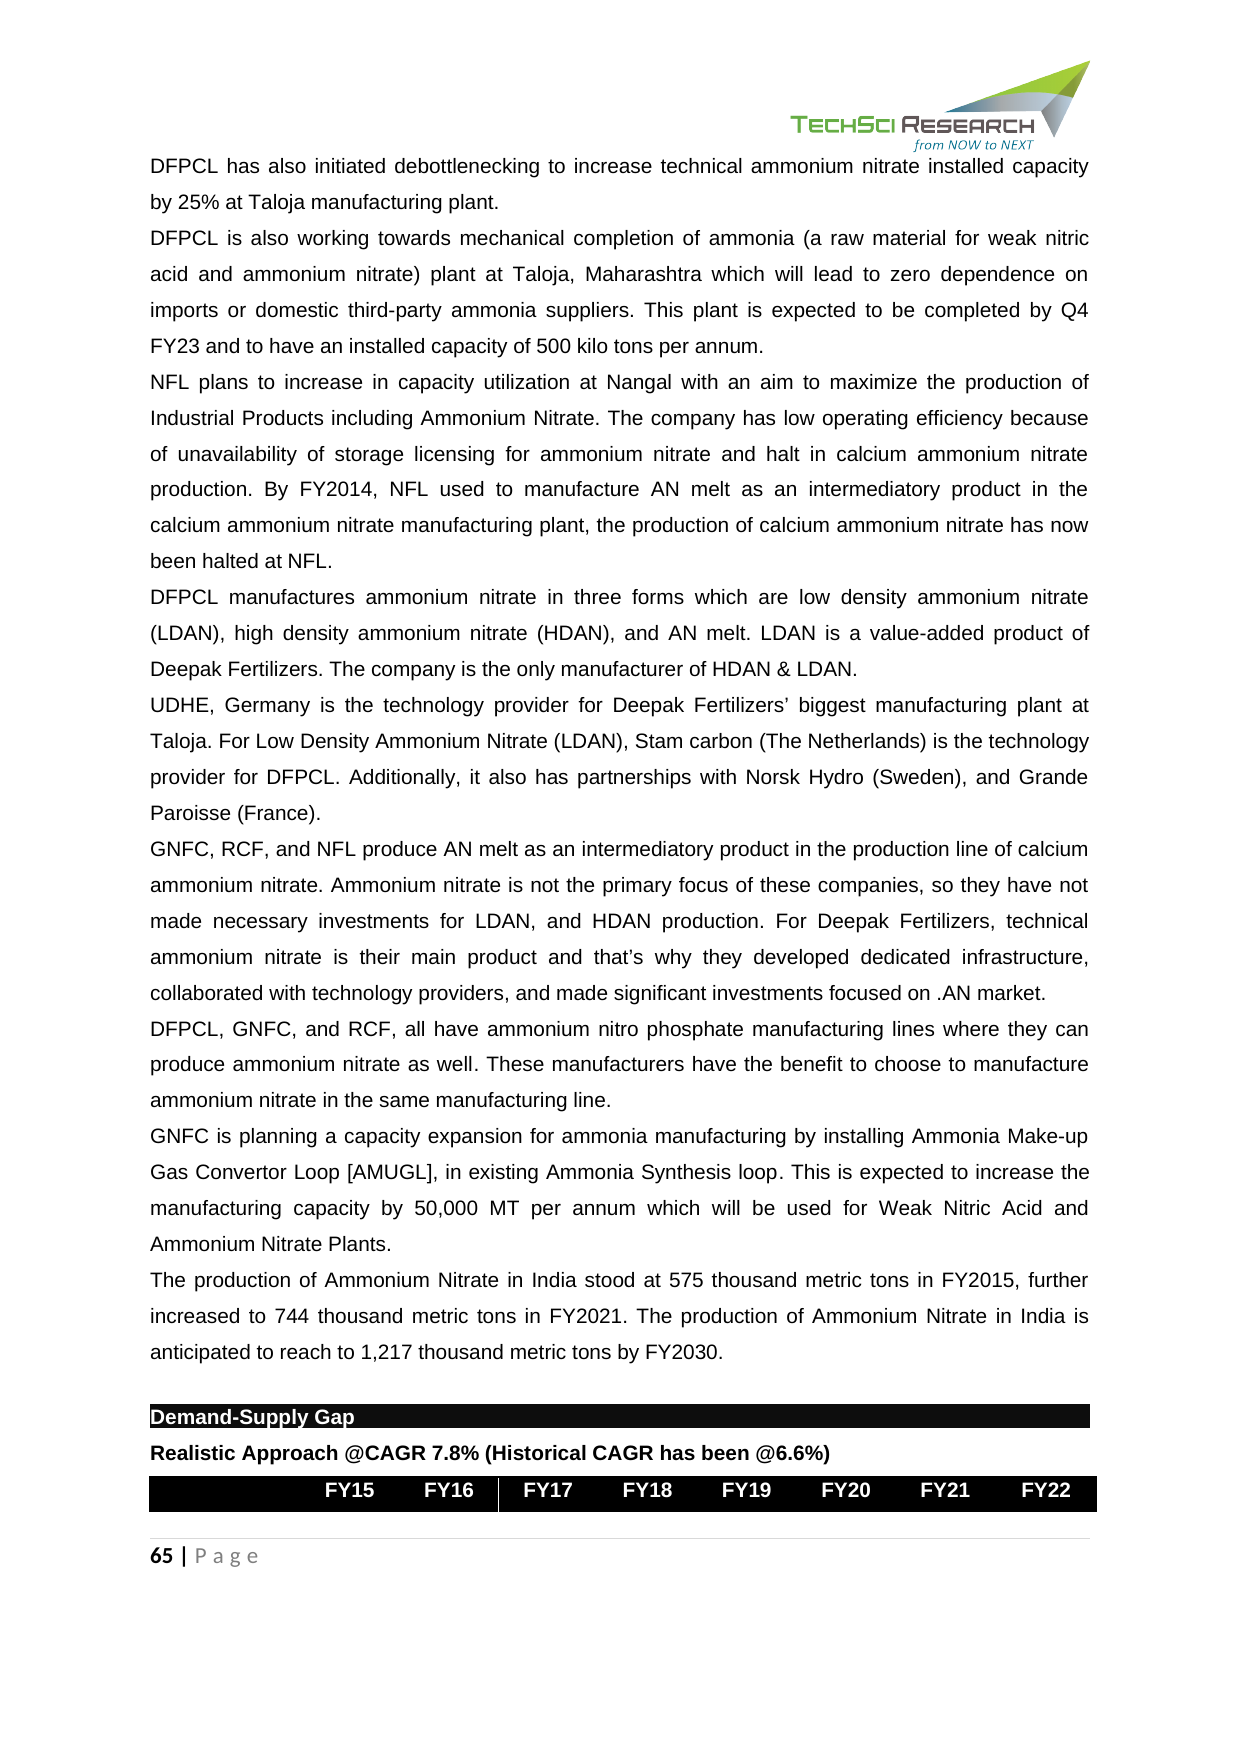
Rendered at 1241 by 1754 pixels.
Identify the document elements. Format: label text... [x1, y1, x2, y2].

text NFL plans to increase in capacity utilization at Nangal with an aim to maximize the production of Industrial Products including Ammonium Nitrate. The company has low operating efficiency because of unavailability of storage licensing for ammonium nitrate and halt in calcium ammonium nitrate production. By FY2014, NFL used to manufacture AN melt as an intermediatory product in the calcium ammonium nitrate manufacturing plant, the production of calcium ammonium nitrate has now been halted at NFL. [150, 369, 1090, 573]
picture [788, 59, 1091, 154]
text GNFC, RCF, and NFL produce AN melt as an intermediatory product in the production line of calcium ammonium nitrate. Ammonium nitrate is not the primary focus of these companies, so they have not made necessary investments for LDAN, and HDAN production. For Deepak Fertilizers, technical ammonium nitrate is their main product and that’s why they developed dedicated infrastructure, collaborated with technology providers, and made significant investments focused on .AN market. [150, 837, 1090, 1004]
text DFPCL, GNFC, and RCF, all have ammonium nitro phosphate manufacturing lines where they can produce ammonium nitrate as well. These manufacturers have the benefit to choose to manufacture ammonium nitrate in the same manufacturing line. [150, 1016, 1090, 1112]
text The production of Ammonium Nitrate in India stood at 575 thousand metric tons in FY2015, further increased to 744 thousand metric tons in FY2021. The production of Ammonium Nitrate in India is anticipated to reach to 1,217 thousand metric tons by FY2030. [150, 1268, 1090, 1364]
text DFPCL is also working towards mechanical completion of ammonia (a raw material for weak nitric acid and ammonium nitrate) plant at Taloja, Maharashtra which will lead to zero dependence on imports or domestic third-party ammonia suppliers. This plant is expected to be completed by Q4 FY23 and to have an installed capacity of 500 kilo tons per annum. [150, 226, 1090, 357]
text Demand-Supply Gap [150, 1404, 1090, 1428]
text DFPCL manufactures ammonium nitrate in three forms which are low density ammonium nitrate (LDAN), high density ammonium nitrate (HDAN), and AN melt. LDAN is a value-added product of Deepak Fertilizers. The company is the only manufacturer of HDAN & LDAN. [150, 585, 1090, 681]
text UDHE, Germany is the technology provider for Deepak Fertilizers’ biggest manufacturing plant at Taloja. For Low Density Ammonium Nitrate (LDAN), Stam carbon (The Netherlands) is the technology provider for DFPCL. Additionally, it also has partnerships with Norsk Hydro (Sweden), and Grande Paroisse (France). [150, 693, 1090, 825]
text DFPCL has also initiated debottlenecking to increase technical ammonium nitrate installed capacity by 25% at Taloja manufacturing plant. [150, 154, 1090, 214]
text GNFC is planning a capacity expansion for ammonia manufacturing by installing Ammonia Make-up Gas Convertor Loop [AMUGL], in existing Ammonia Synthesis loop. This is expected to increase the manufacturing capacity by 50,000 MT per annum which will be used for Weak Nitric Acid and Ammonium Nitrate Plants. [150, 1124, 1090, 1256]
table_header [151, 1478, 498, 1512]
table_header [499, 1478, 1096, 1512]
text Realistic Approach @CAGR 7.8% (Historical CAGR has been @6.6%) [150, 1440, 1090, 1464]
